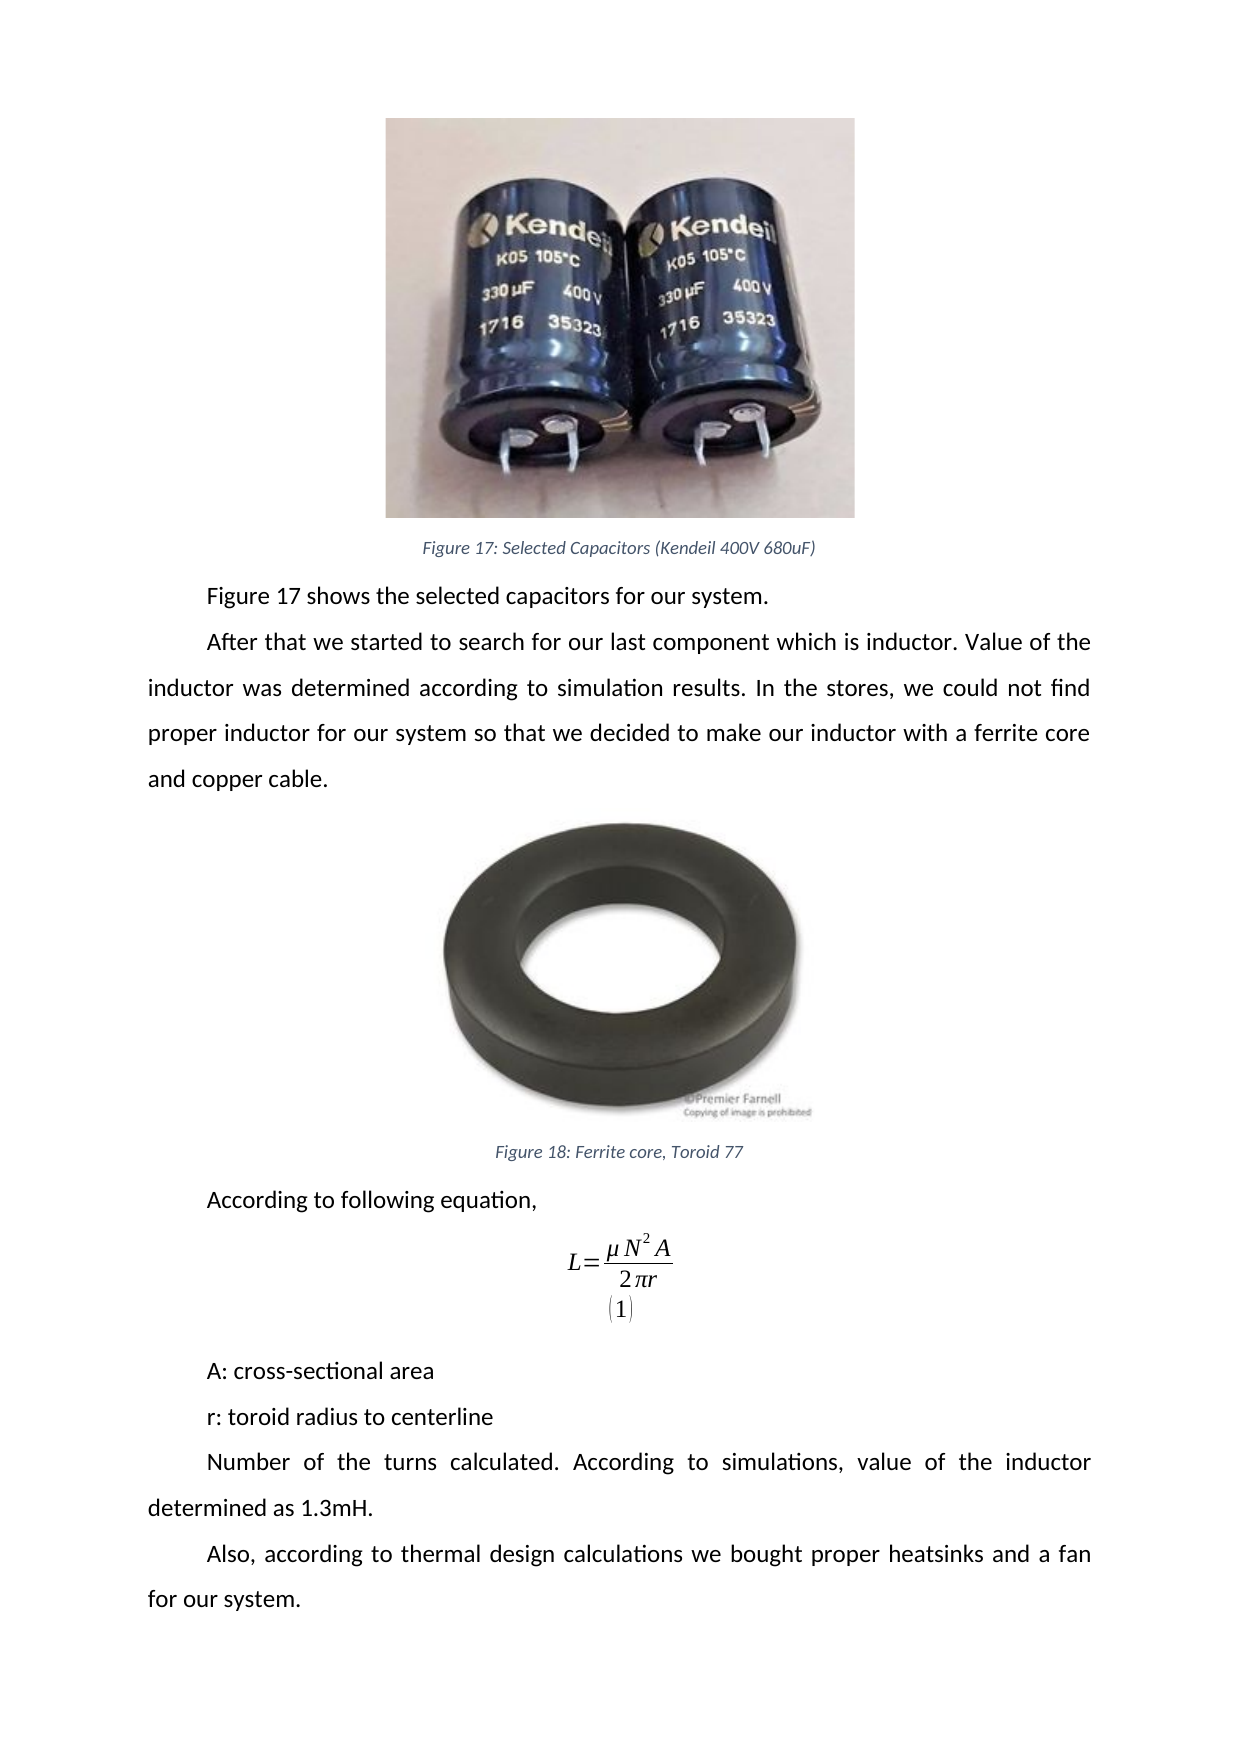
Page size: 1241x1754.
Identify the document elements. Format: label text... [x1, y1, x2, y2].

text Number of the turns calculated. According to simulations, value of the inductor determined as 1.3mH. [148, 1446, 1093, 1523]
text A: cross-sectional area [148, 1355, 1093, 1385]
text Figure 17 shows the selected capacitors for our system. [148, 580, 1093, 611]
text Also, according to thermal design calculations we bought proper heatsinks and a fan for our system. [148, 1538, 1093, 1614]
text According to following equation, [148, 1184, 1093, 1215]
text After that we started to search for our last component which is inductor. Value of the inductor was determined according to simulation results. In the stores, we could not find proper inductor for our system so that we decided to make our inductor with a ferrite core and copper cable. [148, 626, 1093, 794]
text r: toroid radius to centerline [148, 1401, 1093, 1431]
text Figure 17: Selected Capacitors (Kendeil 400V 680uF) [148, 537, 1093, 559]
picture [385, 118, 855, 518]
picture [425, 808, 815, 1122]
text Figure 18: Ferrite core, Toroid 77 [148, 1140, 1093, 1163]
